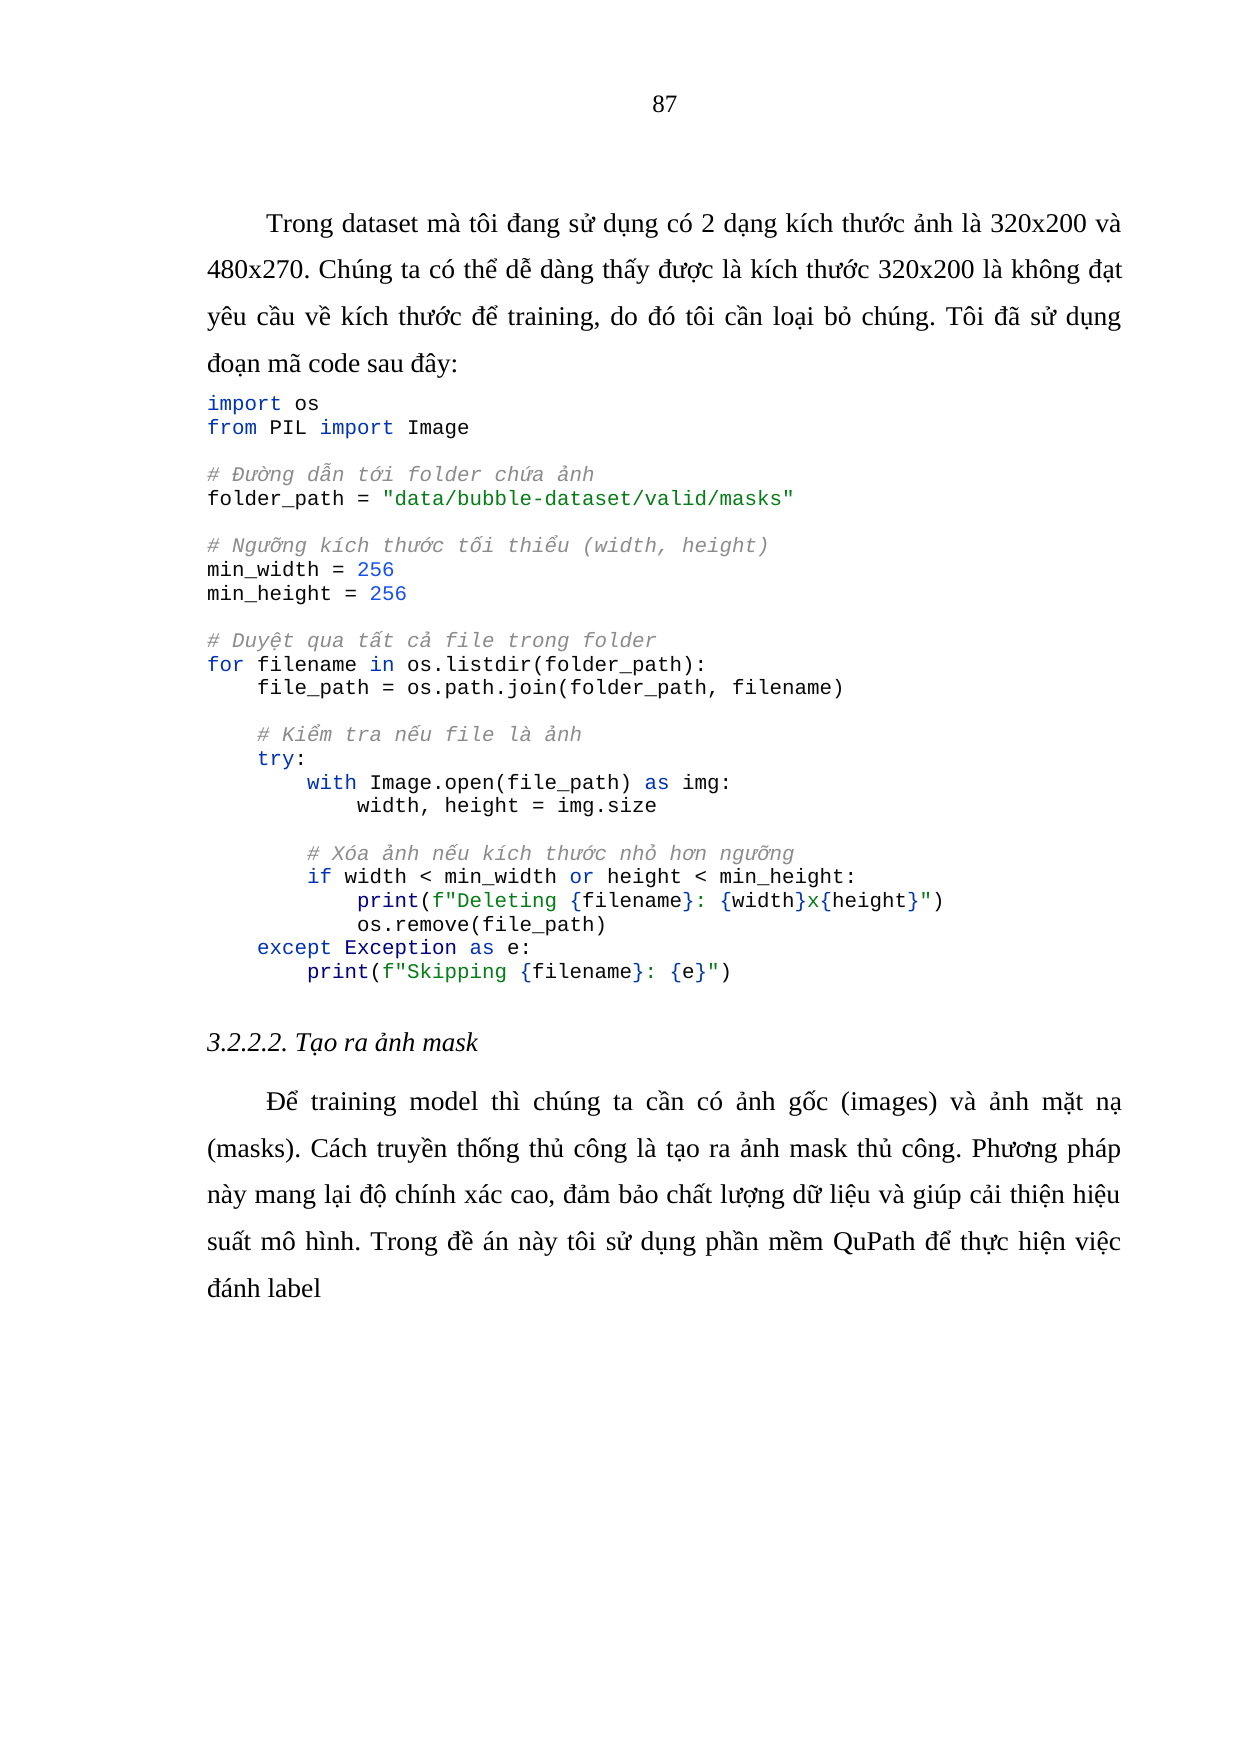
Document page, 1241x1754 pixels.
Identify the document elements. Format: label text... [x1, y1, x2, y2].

text import os from PIL import Image # Đường dẫn tới folder chứa ảnh folder_path = "data/bubble-dataset/valid/masks" # Ngưỡng kích thước tối thiểu (width, height) min_width = 256 min_height = 256 # Duyệt qua tất cả file trong folder for filename in os.listdir(folder_path): file_path = os.path.join(folder_path, filename) # Kiểm tra nếu file là ảnh try: with Image.open(file_path) as img: width, height = img.size # Xóa ảnh nếu kích thước nhỏ hơn ngưỡng if width < min_width or height < min_height: print(f"Deleting {filename}: {width}x{height}") os.remove(file_path) except Exception as e: print(f"Skipping {filename}: {e}") [207, 393, 1122, 984]
text Trong dataset mà tôi đang sử dụng có 2 dạng kích thước ảnh là 320x200 và 480x270. Chúng ta có thể dễ dàng thấy được là kích thước 320x200 là không đạt yêu cầu về kích thước để training, do đó tôi cần loại bỏ chúng. Tôi đã sử dụng đoạn mã code sau đây: [207, 207, 1122, 378]
subtitle 3.2.2.2. Tạo ra ảnh mask [207, 1026, 1122, 1057]
text Để training model thì chúng ta cần có ảnh gốc (images) và ảnh mặt nạ (masks). Cách truyền thống thủ công là tạo ra ảnh mask thủ công. Phương pháp này mang lại độ chính xác cao, đảm bảo chất lượng dữ liệu và giúp cải thiện hiệu suất mô hình. Trong đề án này tôi sử dụng phần mềm QuPath để thực hiện việc đánh label [207, 1085, 1122, 1303]
